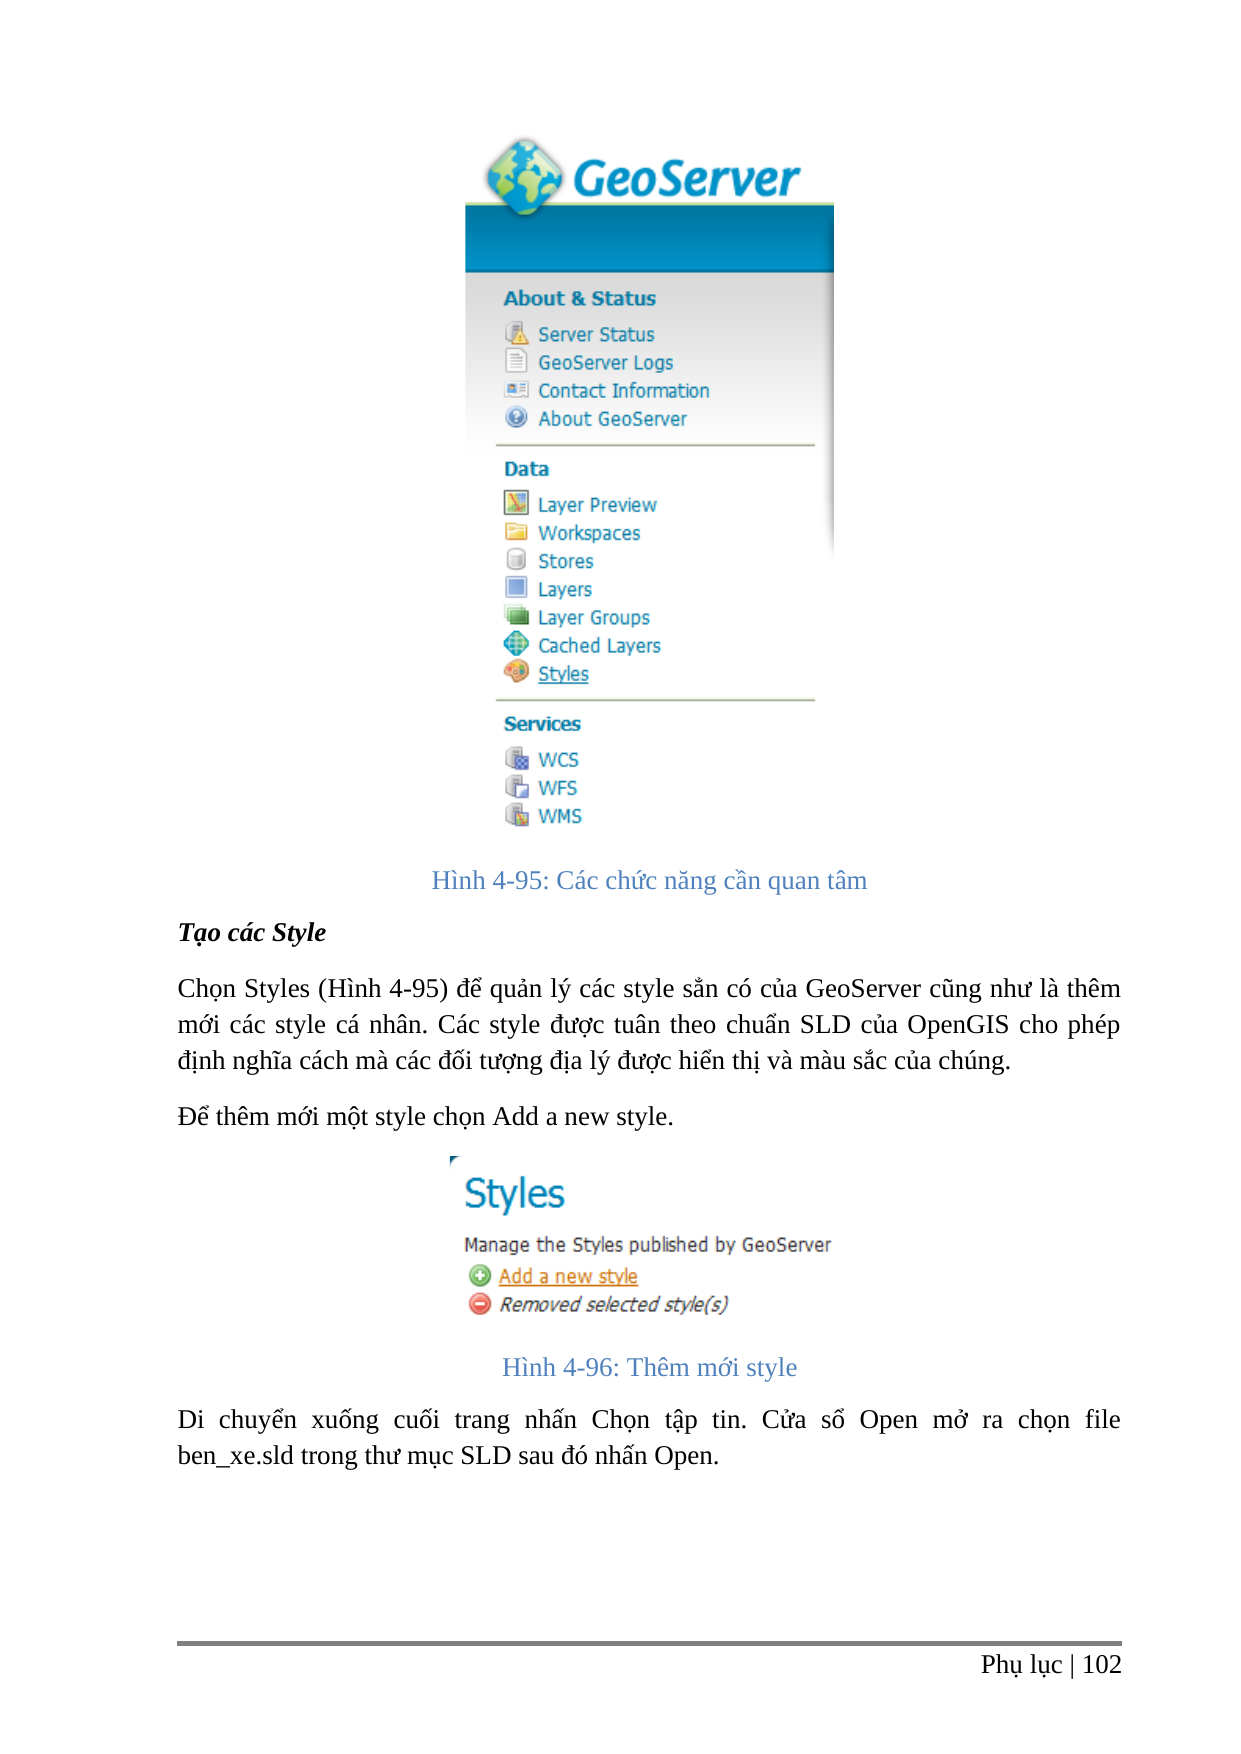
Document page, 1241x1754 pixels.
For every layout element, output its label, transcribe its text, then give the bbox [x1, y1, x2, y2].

text Tạo các Style [177, 916, 1122, 947]
picture [465, 273, 834, 839]
text Di chuyển xuống cuối trang nhấn Chọn tập tin. Cửa sổ Open mở ra chọn file ben_xe.sld trong thư mục SLD sau đó nhấn Open. [177, 1403, 1122, 1470]
picture [449, 1156, 850, 1326]
picture [465, 118, 834, 205]
text Để thêm mới một style chọn Add a new style. [177, 1100, 1122, 1131]
picture [519, 208, 536, 214]
